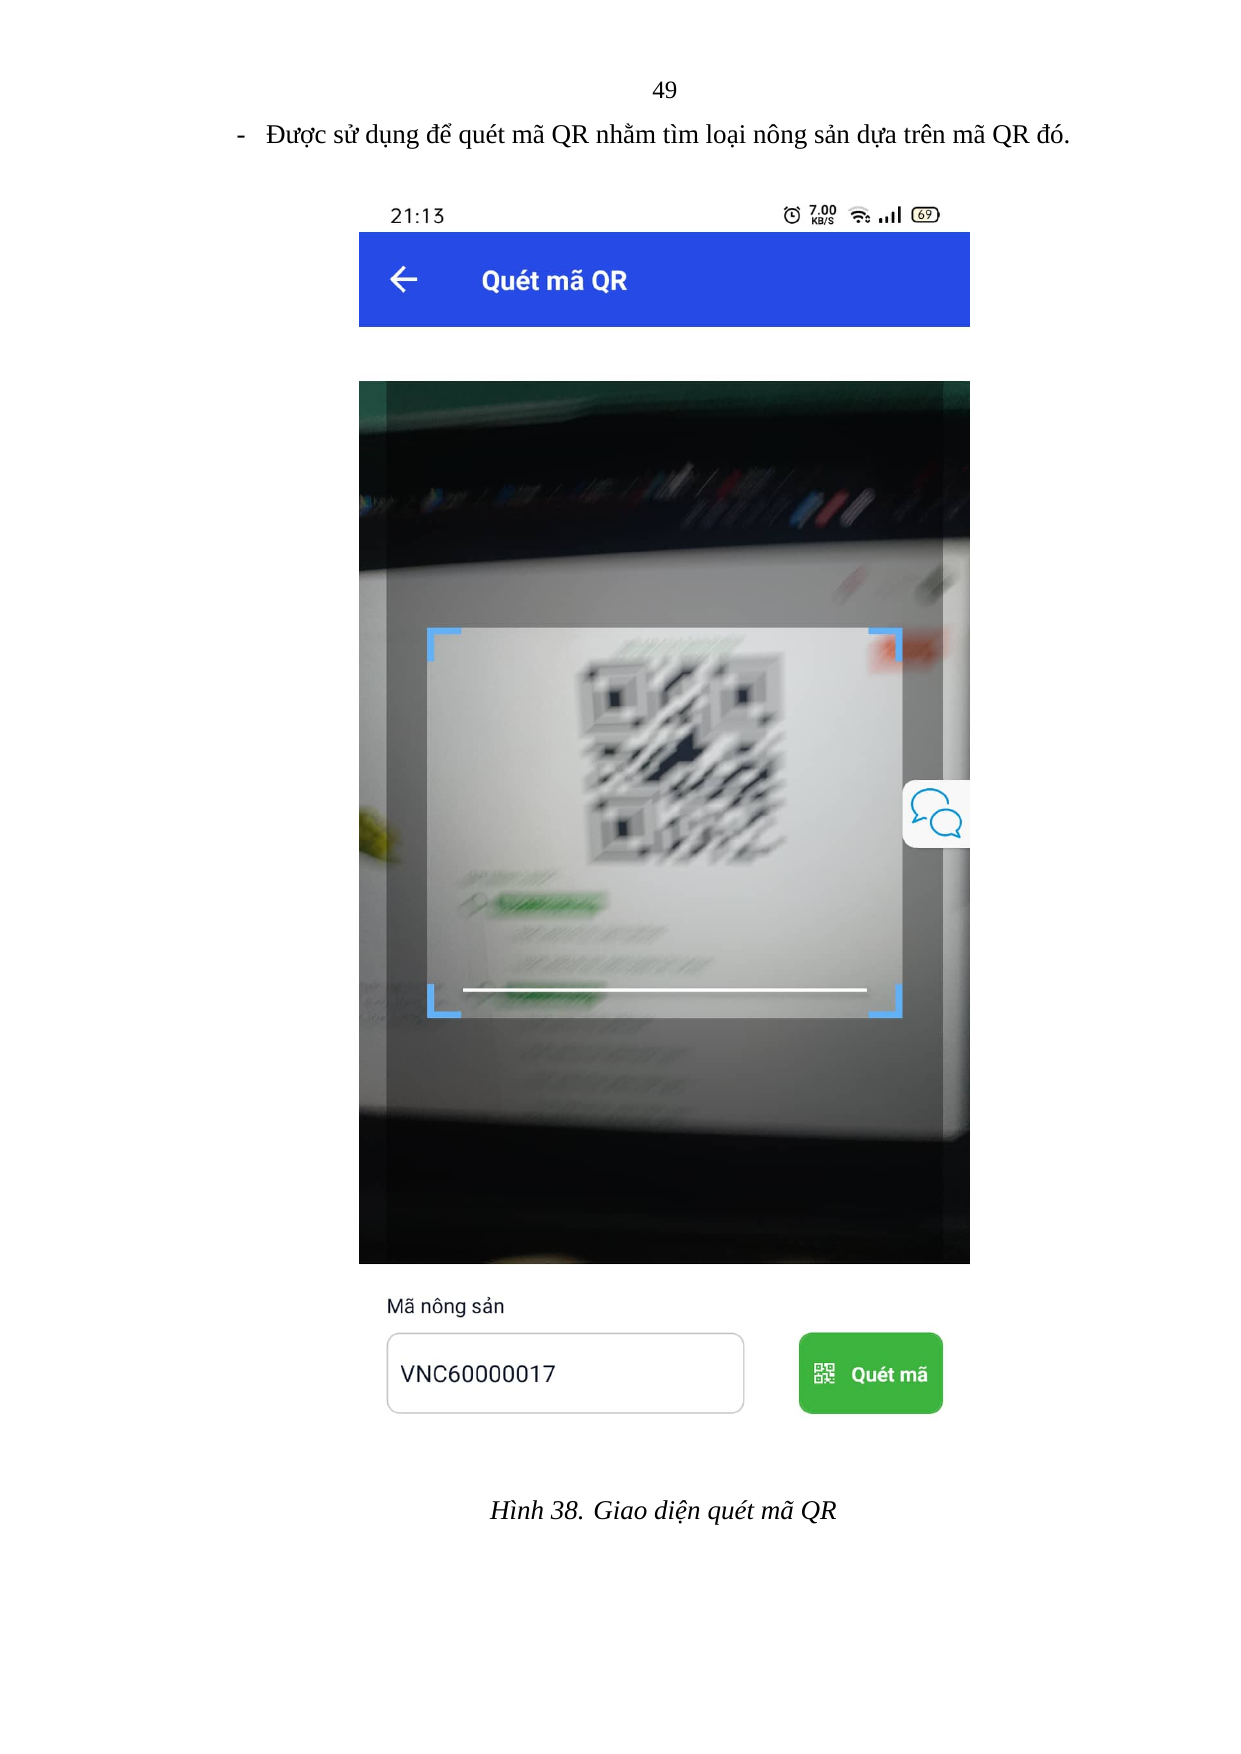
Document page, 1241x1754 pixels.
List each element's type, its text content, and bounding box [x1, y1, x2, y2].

list Được sử dụng để quét mã QR nhằm tìm loại nông sản dựa trên mã QR đó. [207, 118, 1122, 149]
text Giao diện quét mã QR [207, 1494, 1122, 1525]
picture [359, 177, 970, 1468]
